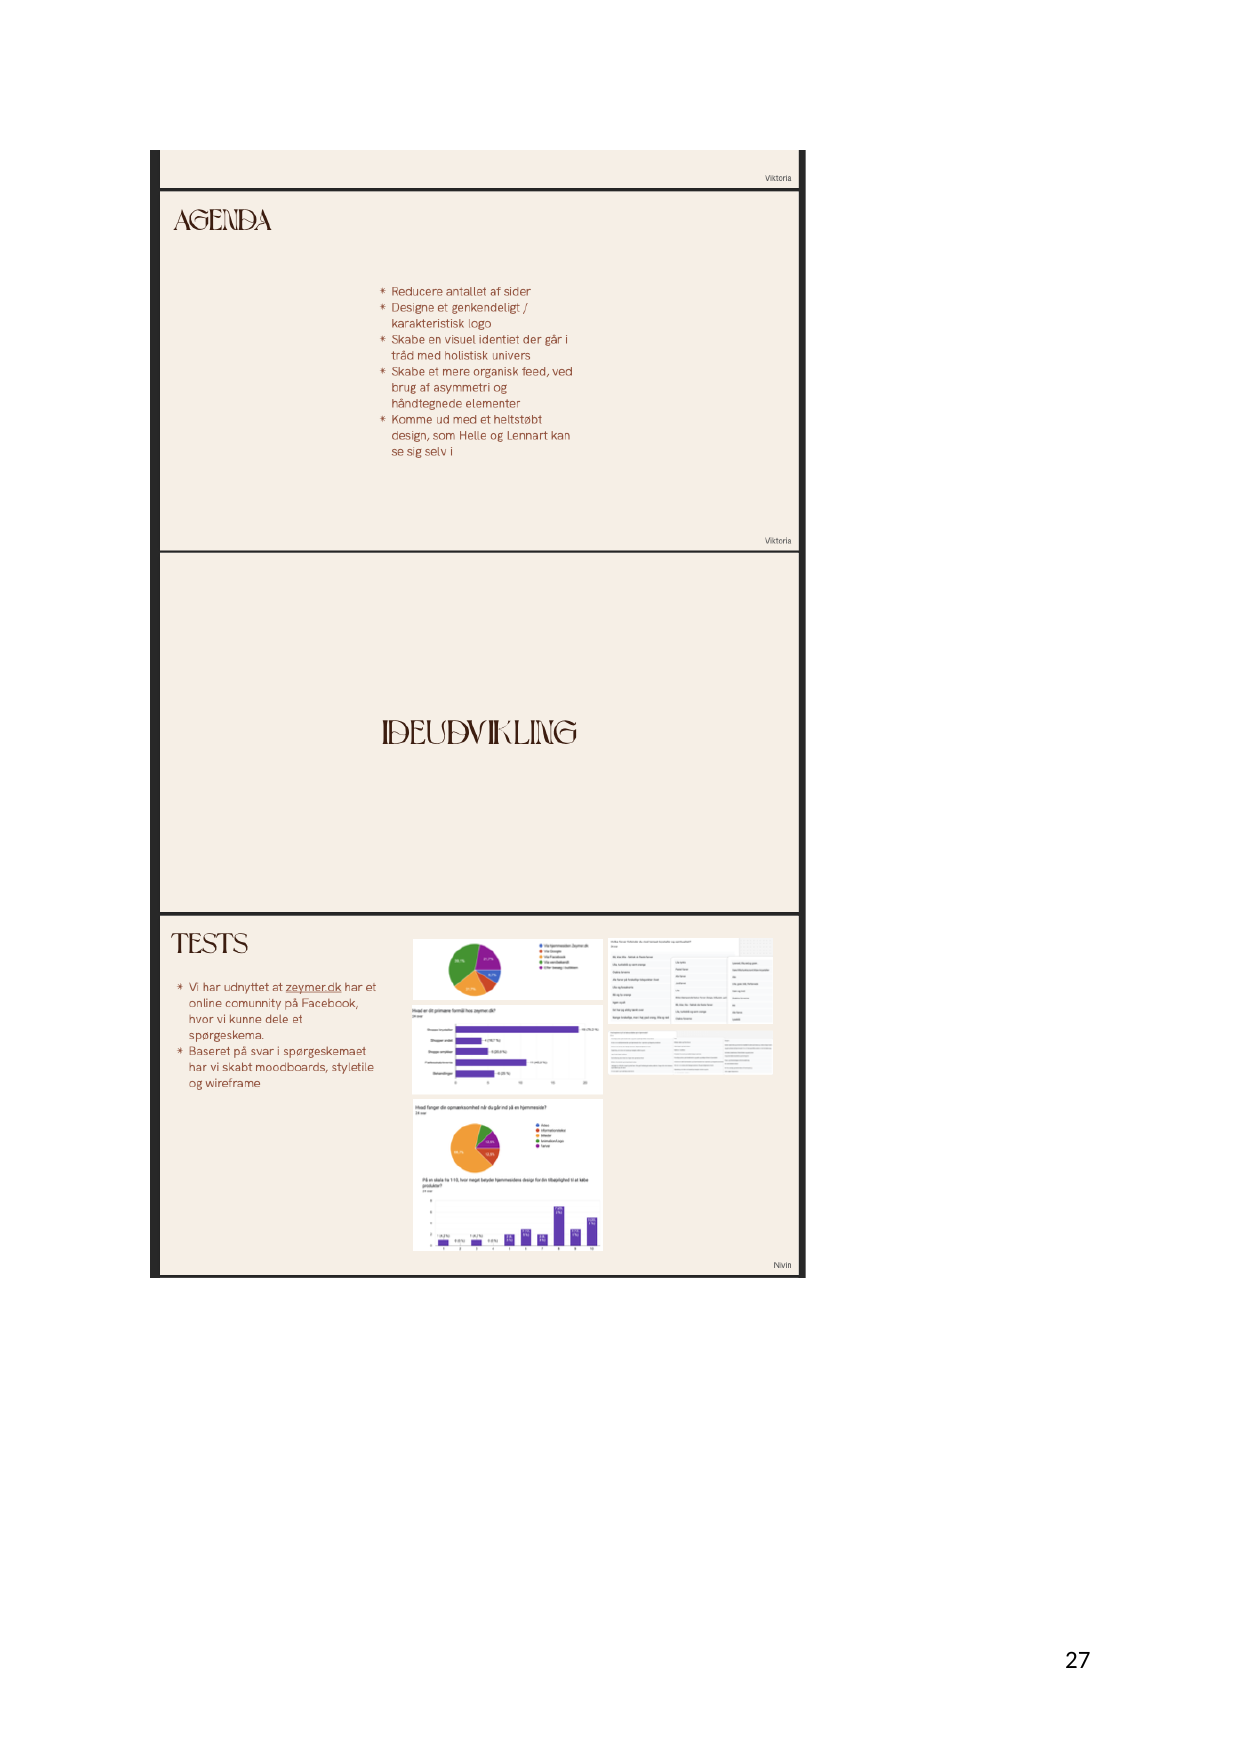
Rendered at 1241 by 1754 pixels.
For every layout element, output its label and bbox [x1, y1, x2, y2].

picture [150, 150, 806, 1278]
